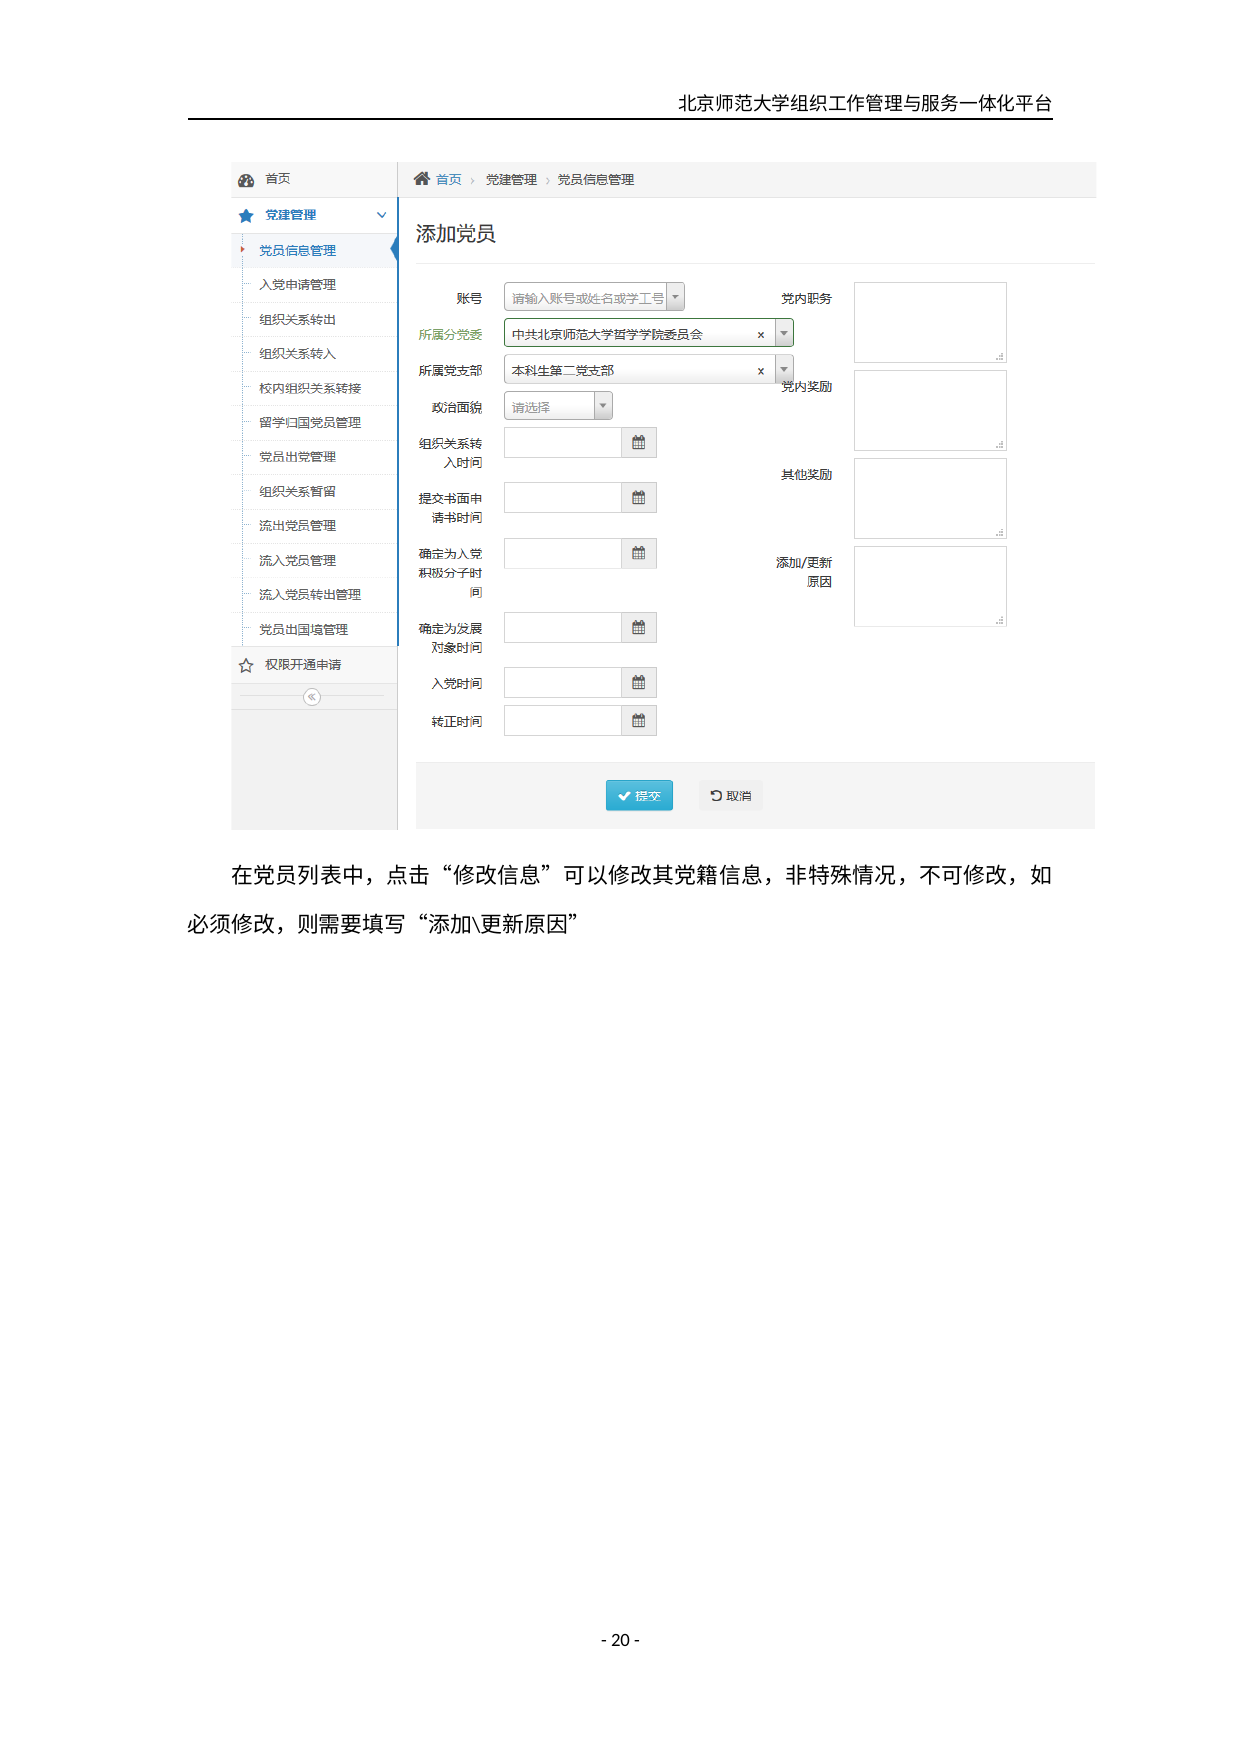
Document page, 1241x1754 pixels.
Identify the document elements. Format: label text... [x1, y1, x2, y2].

text 在党员列表中，点击“修改信息”可以修改其党籍信息，非特殊情况，不可修改，如必须修改，则需要填写“添加\更新原因” [187, 858, 1053, 939]
picture [231, 162, 1097, 830]
